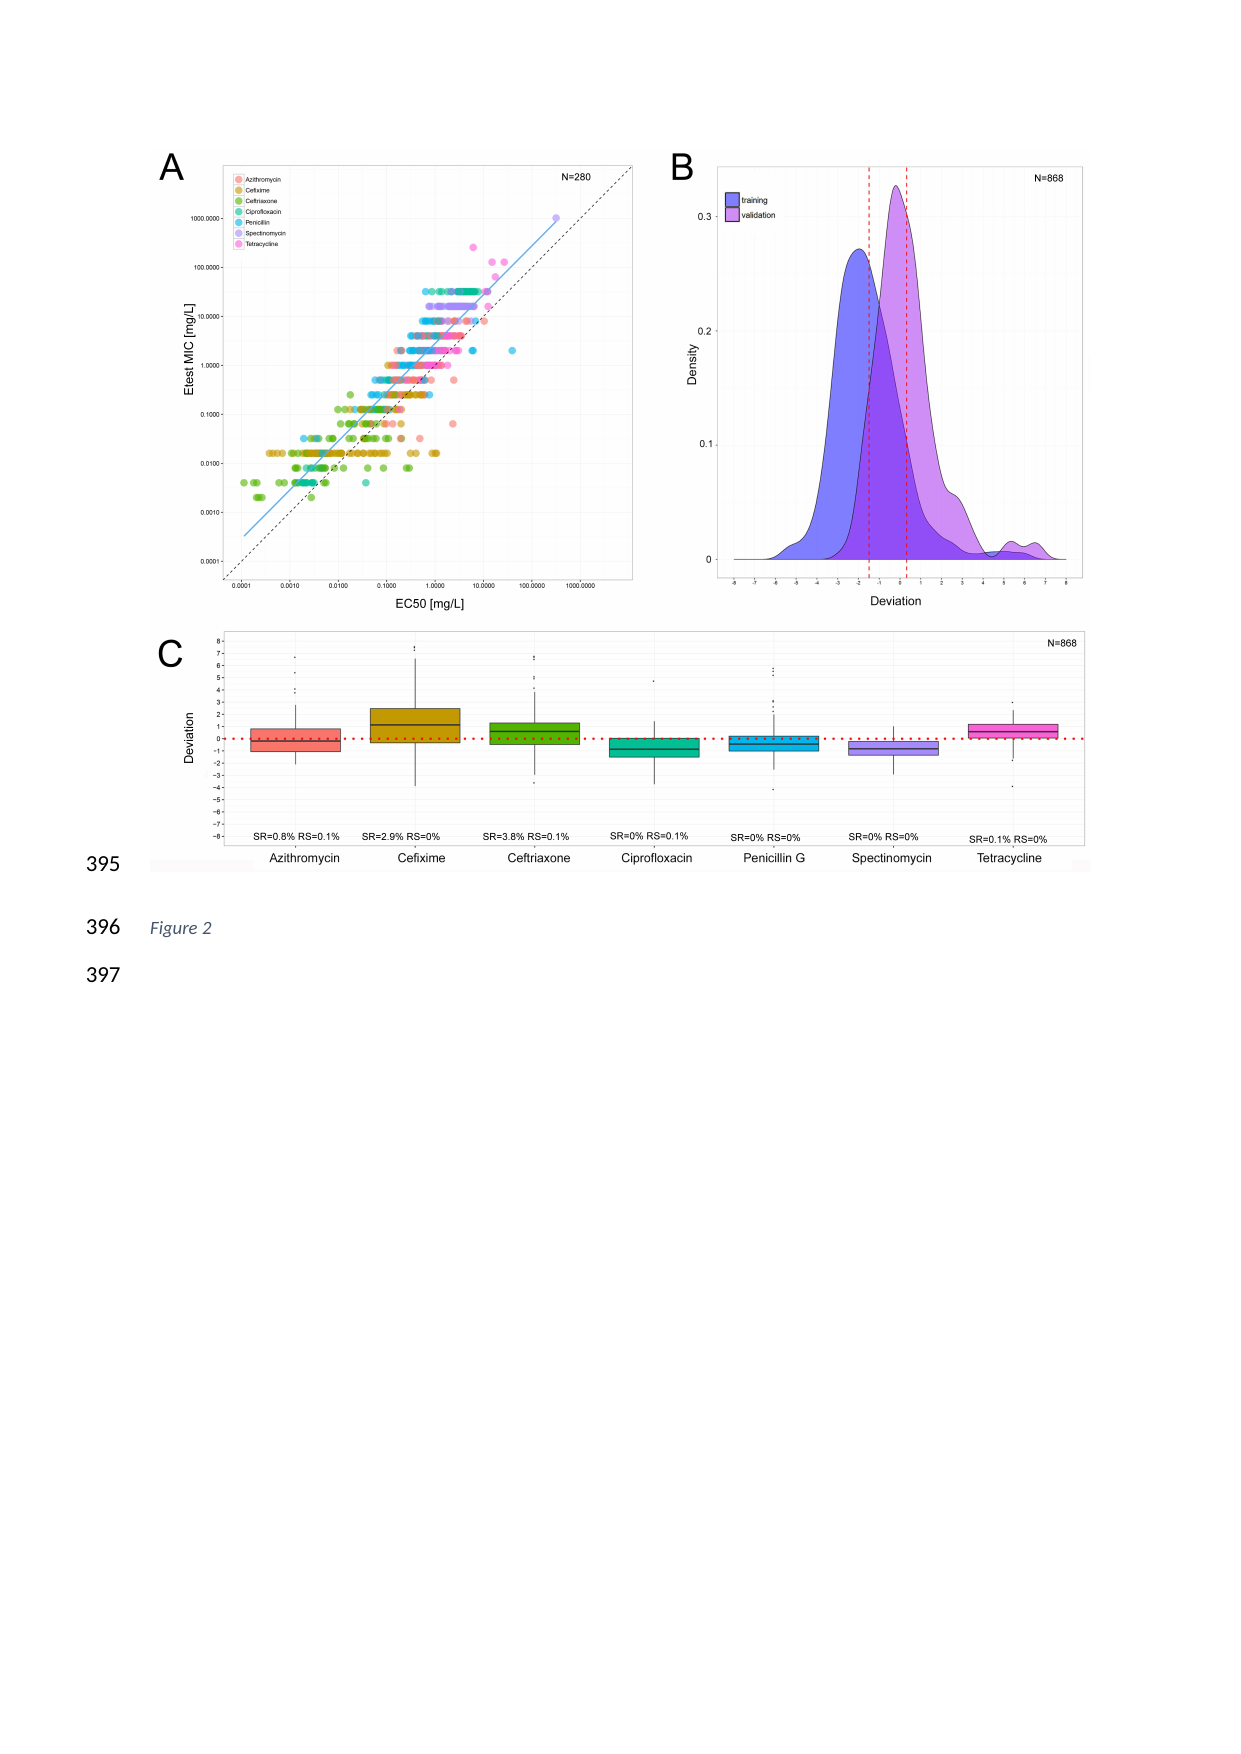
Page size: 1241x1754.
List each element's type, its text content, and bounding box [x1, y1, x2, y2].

text Figure 2 [150, 916, 1090, 939]
